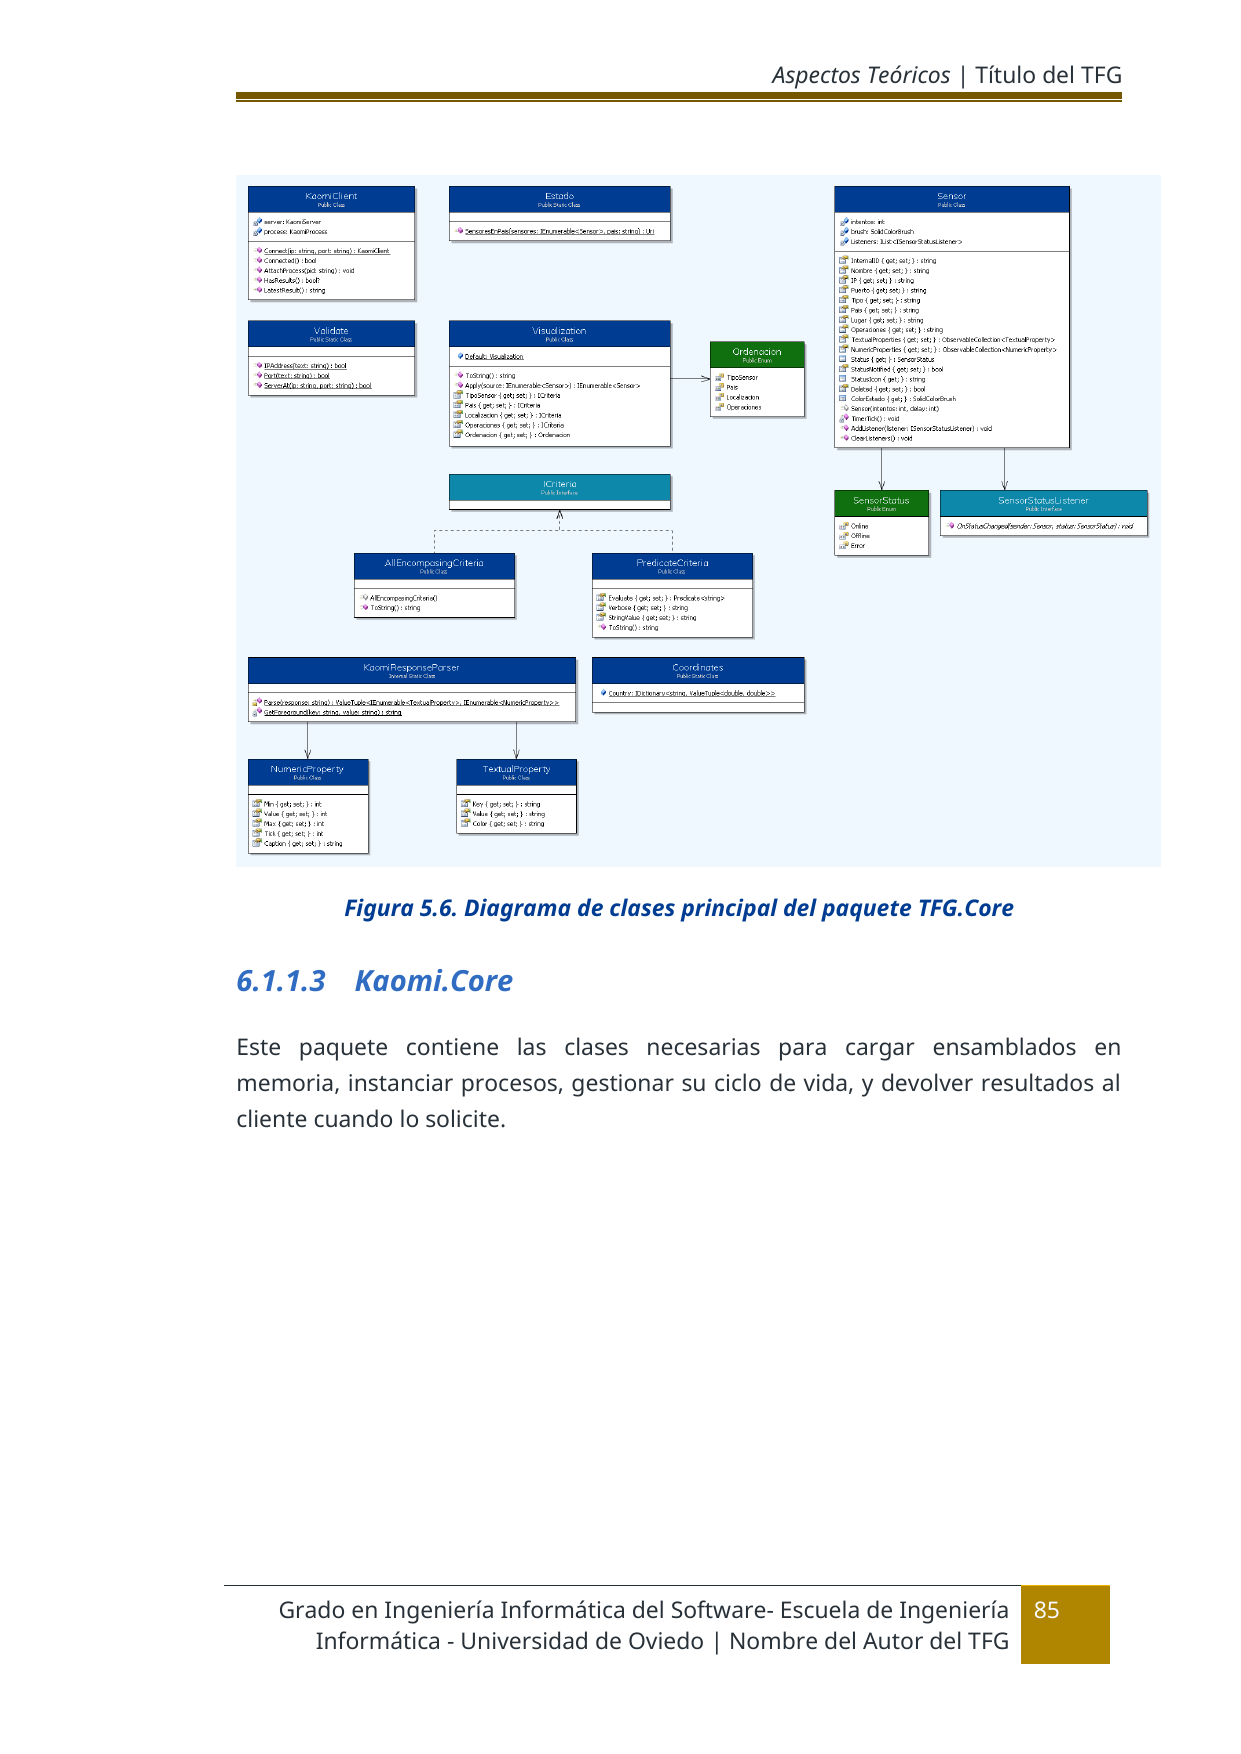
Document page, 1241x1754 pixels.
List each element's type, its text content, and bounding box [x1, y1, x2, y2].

subtitle Kaomi.Core [236, 960, 1122, 1000]
text Este paquete contiene las clases necesarias para cargar ensamblados en memoria, instanciar procesos, gestionar su ciclo de vida, y devolver resultados al cliente cuando lo solicite. [236, 1031, 1122, 1134]
picture [236, 175, 1161, 867]
text Figura 5.6. Diagrama de clases principal del paquete TFG.Core [236, 892, 1122, 923]
